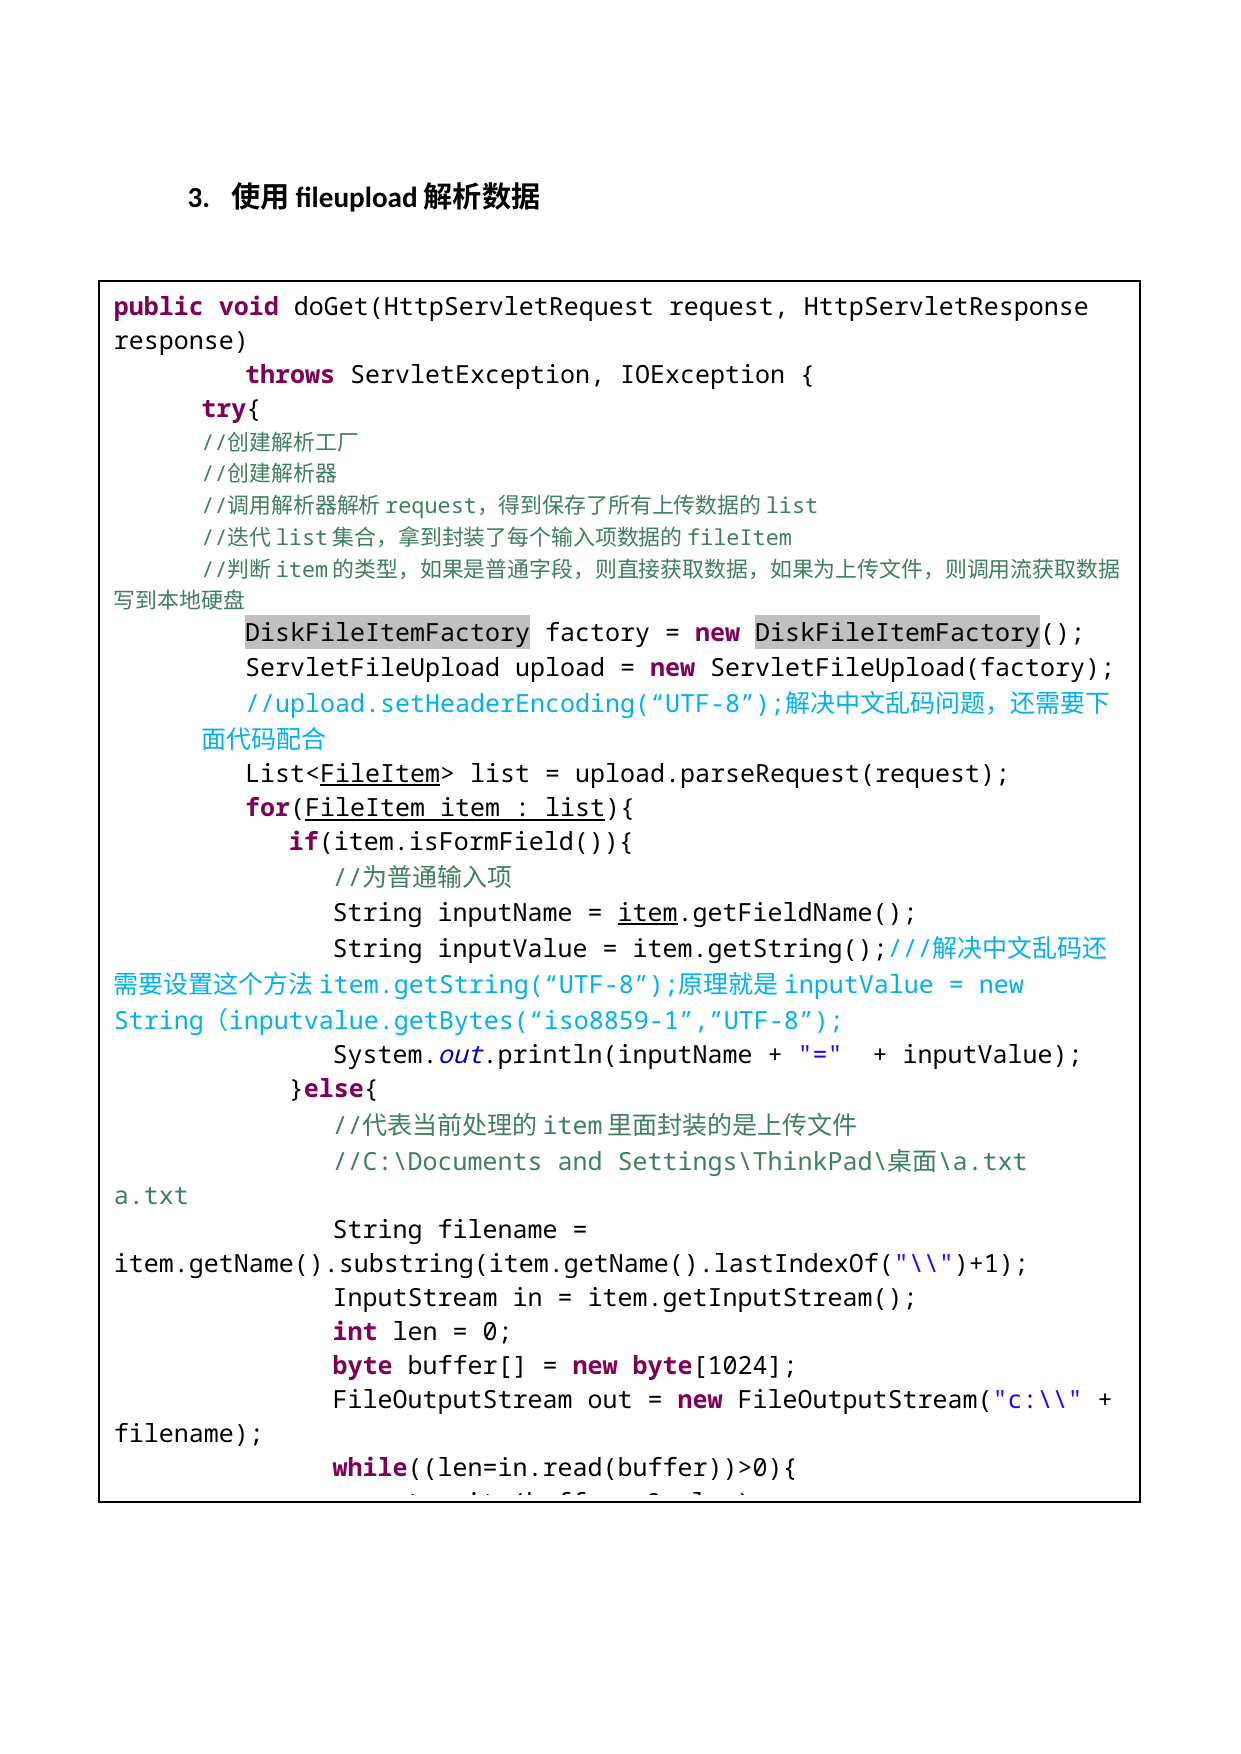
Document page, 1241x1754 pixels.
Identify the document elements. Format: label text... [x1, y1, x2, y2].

subtitle 使用fileupload解析数据 [187, 162, 1053, 227]
